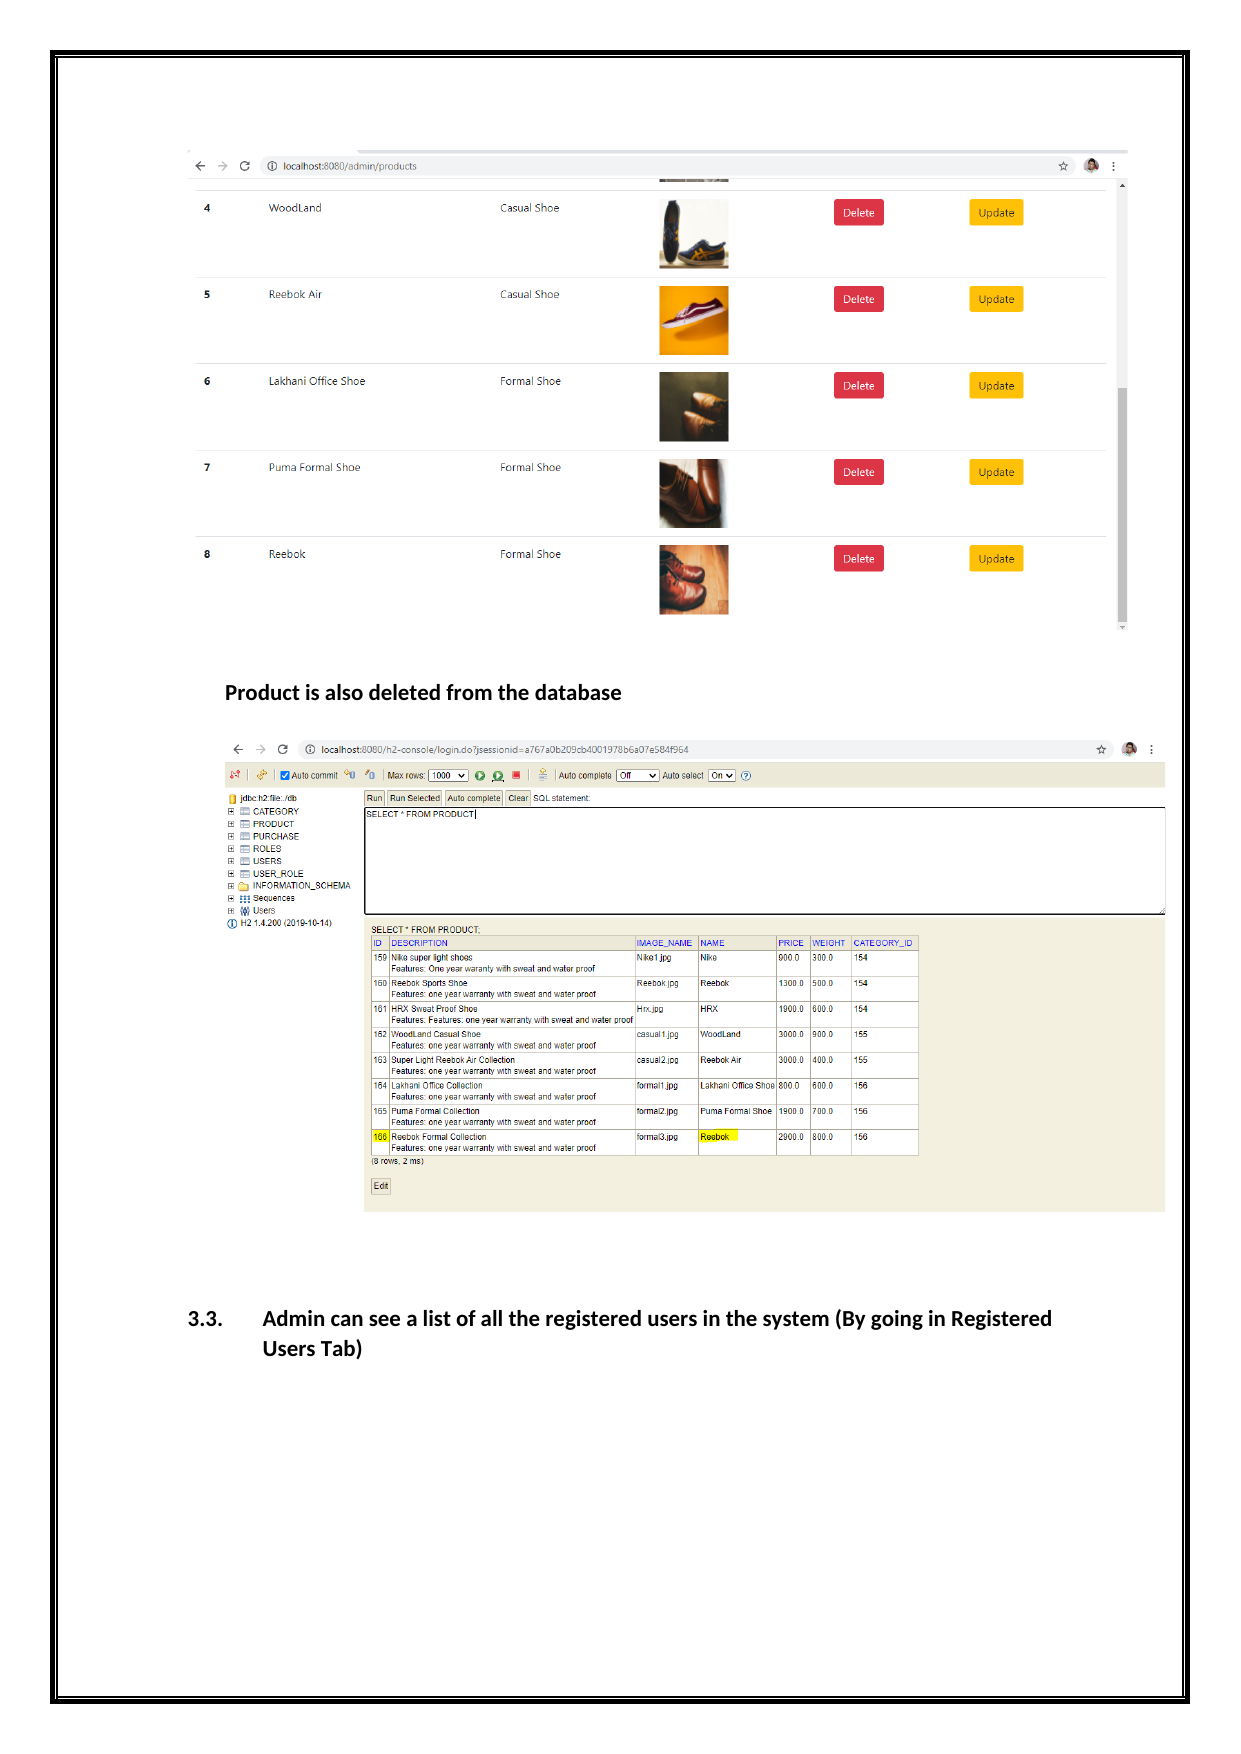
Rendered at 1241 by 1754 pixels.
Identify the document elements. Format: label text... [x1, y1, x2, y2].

picture [187, 150, 1128, 630]
picture [225, 738, 1166, 1212]
list Product is also deleted from the database [225, 678, 1090, 706]
list Admin can see a list of all the registered users in the system (By going in Registered Users Tab) [187, 1304, 1090, 1362]
